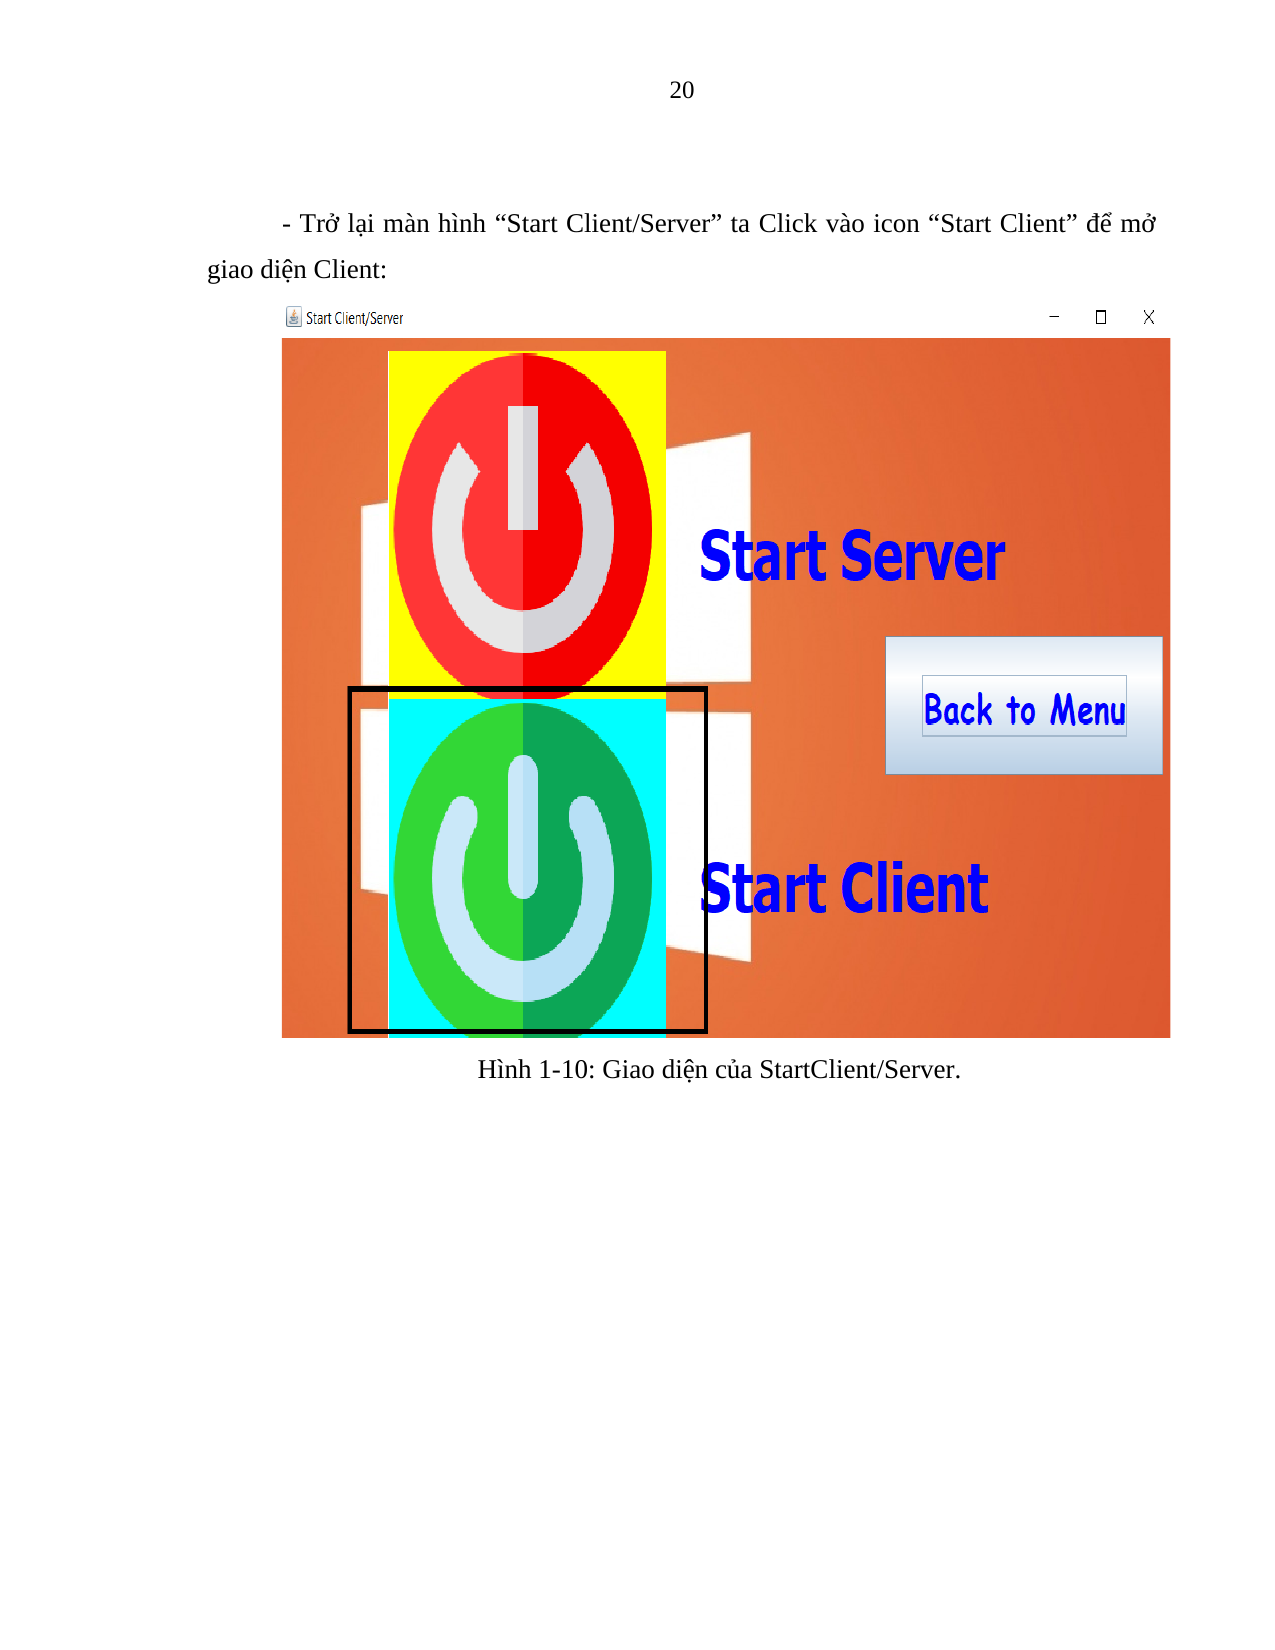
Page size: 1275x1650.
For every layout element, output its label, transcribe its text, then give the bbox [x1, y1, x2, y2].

text - Trở lại màn hình “Start Client/Server” ta Click vào icon “Start Client” để mở giao diện Client: [207, 207, 1157, 284]
picture [281, 300, 1171, 1038]
